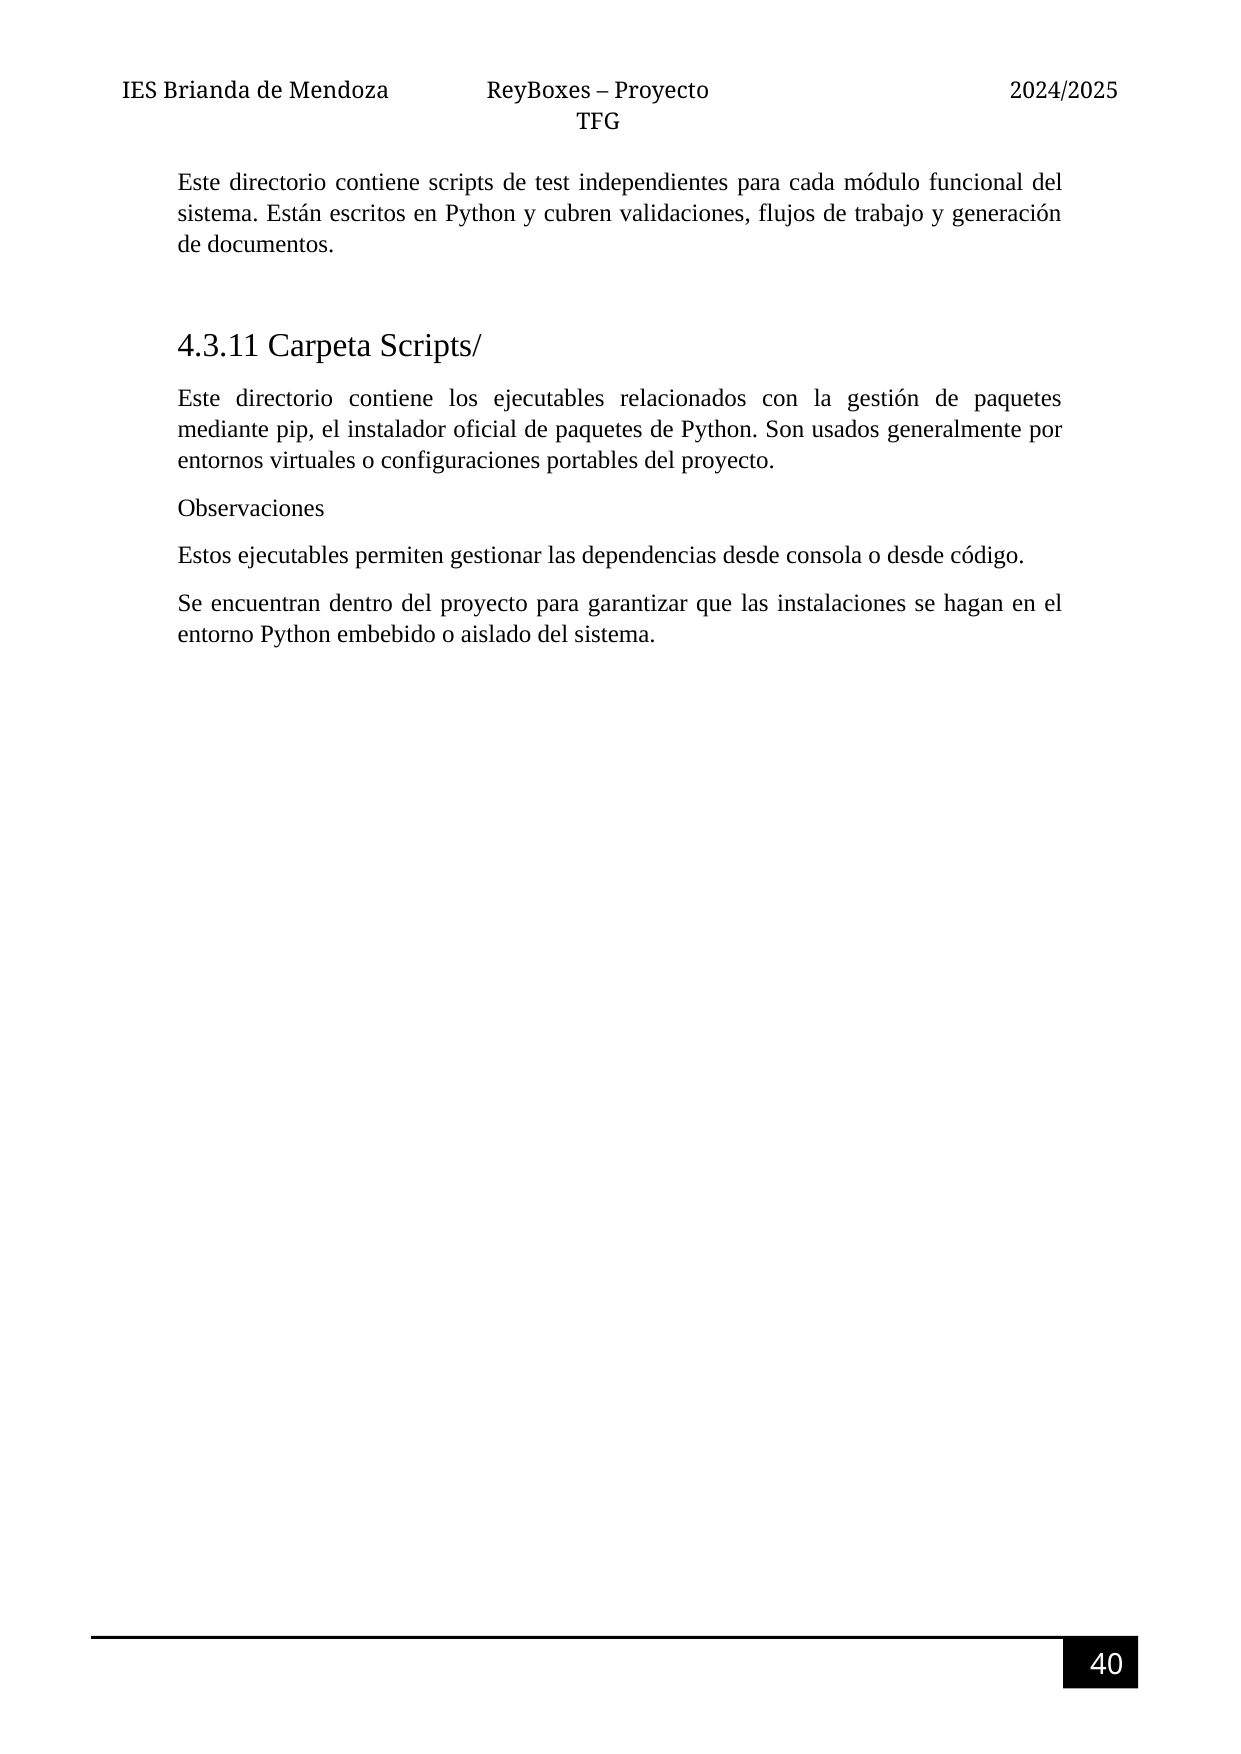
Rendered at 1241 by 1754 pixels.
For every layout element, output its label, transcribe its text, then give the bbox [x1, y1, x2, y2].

text Estos ejecutables permiten gestionar las dependencias desde consola o desde código. [177, 541, 1063, 569]
text Se encuentran dentro del proyecto para garantizar que las instalaciones se hagan en el entorno Python embebido o aislado del sistema. [177, 588, 1063, 648]
text Este directorio contiene los ejecutables relacionados con la gestión de paquetes mediante pip, el instalador oficial de paquetes de Python. Son usados generalmente por entornos virtuales o configuraciones portables del proyecto. [177, 383, 1063, 474]
text 4.3.11 Carpeta Scripts/ [177, 325, 1063, 363]
text Este directorio contiene scripts de test independientes para cada módulo funcional del sistema. Están escritos en Python y cubren validaciones, flujos de trabajo y generación de documentos. [177, 167, 1063, 258]
text Observaciones [177, 493, 1063, 522]
